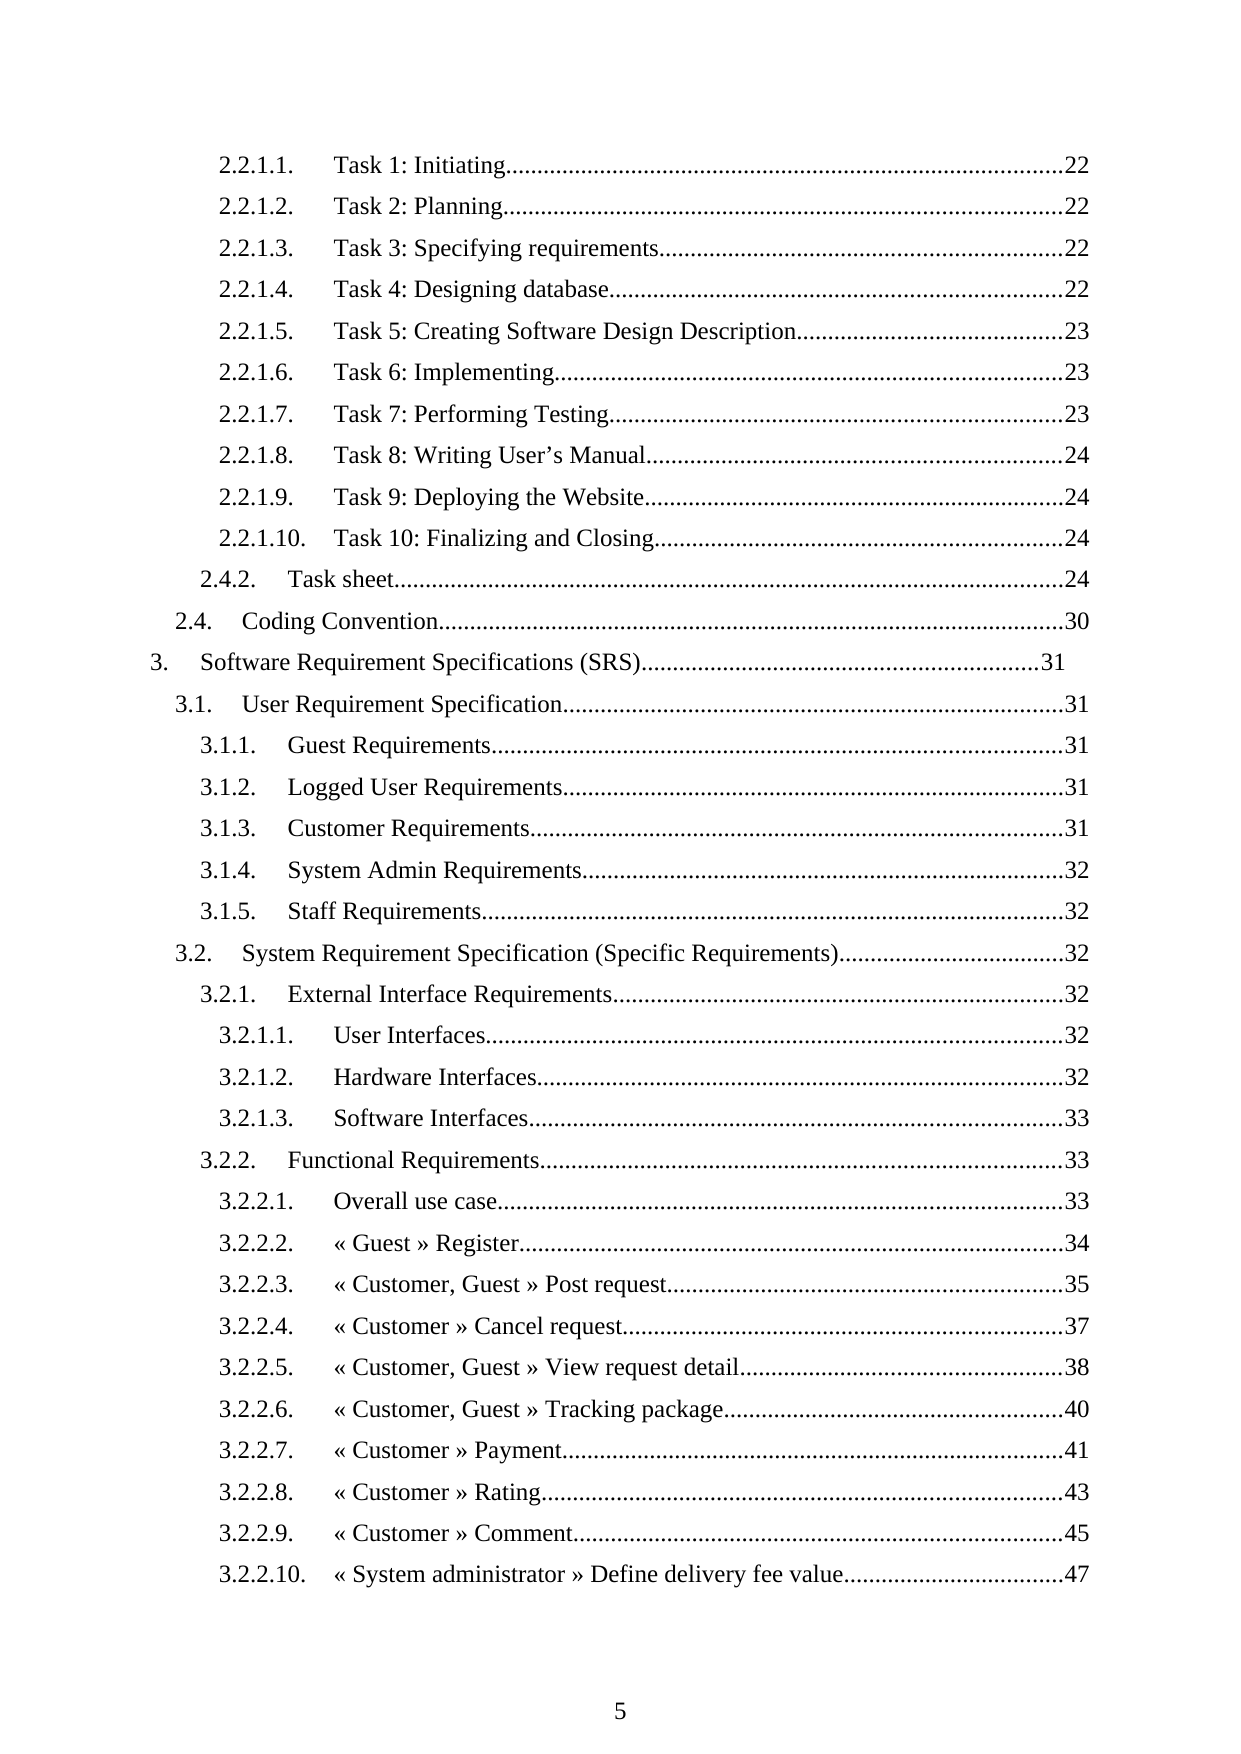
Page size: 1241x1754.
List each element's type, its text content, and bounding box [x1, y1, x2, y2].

text 2.2.1.1. Task 1: Initiating 22 [219, 150, 1090, 179]
text 3.1.1. Guest Requirements 31 [200, 730, 1090, 759]
text 2.2.1.8. Task 8: Writing User’s Manual 24 [219, 440, 1090, 469]
text 3.1.4. System Admin Requirements 32 [200, 855, 1090, 883]
text 3.2.2.2. « Guest » Register 34 [219, 1228, 1090, 1257]
text 3.2.2.4. « Customer » Cancel request 37 [219, 1311, 1090, 1339]
text 2.4. Coding Convention 30 [175, 606, 1090, 635]
text 2.2.1.10. Task 10: Finalizing and Closing 24 [219, 523, 1090, 552]
text 2.2.1.5. Task 5: Creating Software Design Description 23 [219, 316, 1090, 344]
text 3.2.2.10. « System administrator » Define delivery fee value 47 [219, 1559, 1090, 1588]
text 3.2.1.1. User Interfaces 32 [219, 1021, 1090, 1049]
text 2.2.1.2. Task 2: Planning 22 [219, 191, 1090, 220]
text 3.2.2.1. Overall use case 33 [219, 1186, 1090, 1215]
text 3.2.1. External Interface Requirements 32 [200, 979, 1090, 1008]
text 2.2.1.4. Task 4: Designing database 22 [219, 274, 1090, 303]
text 2.2.1.6. Task 6: Implementing 23 [219, 357, 1090, 386]
text 3.2.2.9. « Customer » Comment 45 [219, 1518, 1090, 1547]
text 3.2. System Requirement Specification (Specific Requirements) 32 [175, 938, 1090, 966]
text 2.2.1.7. Task 7: Performing Testing 23 [219, 399, 1090, 427]
text 3.1.3. Customer Requirements 31 [200, 813, 1090, 842]
text 3. Software Requirement Specifications (SRS) 31 [150, 647, 1090, 676]
text 3.2.2.3. « Customer, Guest » Post request 35 [219, 1269, 1090, 1298]
text 3.2.2.5. « Customer, Guest » View request detail 38 [219, 1352, 1090, 1381]
text 2.2.1.3. Task 3: Specifying requirements 22 [219, 233, 1090, 262]
text 3.2.2. Functional Requirements 33 [200, 1145, 1090, 1174]
text 2.4.2. Task sheet 24 [200, 564, 1090, 593]
text 3.1.5. Staff Requirements 32 [200, 896, 1090, 925]
text 2.2.1.9. Task 9: Deploying the Website 24 [219, 482, 1090, 510]
text 3.2.2.8. « Customer » Rating 43 [219, 1477, 1090, 1505]
text 3.2.2.7. « Customer » Payment 41 [219, 1435, 1090, 1464]
text 3.2.1.3. Software Interfaces 33 [219, 1103, 1090, 1132]
text 3.1. User Requirement Specification 31 [175, 689, 1090, 718]
text 3.1.2. Logged User Requirements 31 [200, 772, 1090, 801]
text 3.2.2.6. « Customer, Guest » Tracking package 40 [219, 1394, 1090, 1422]
text 3.2.1.2. Hardware Interfaces 32 [219, 1062, 1090, 1091]
